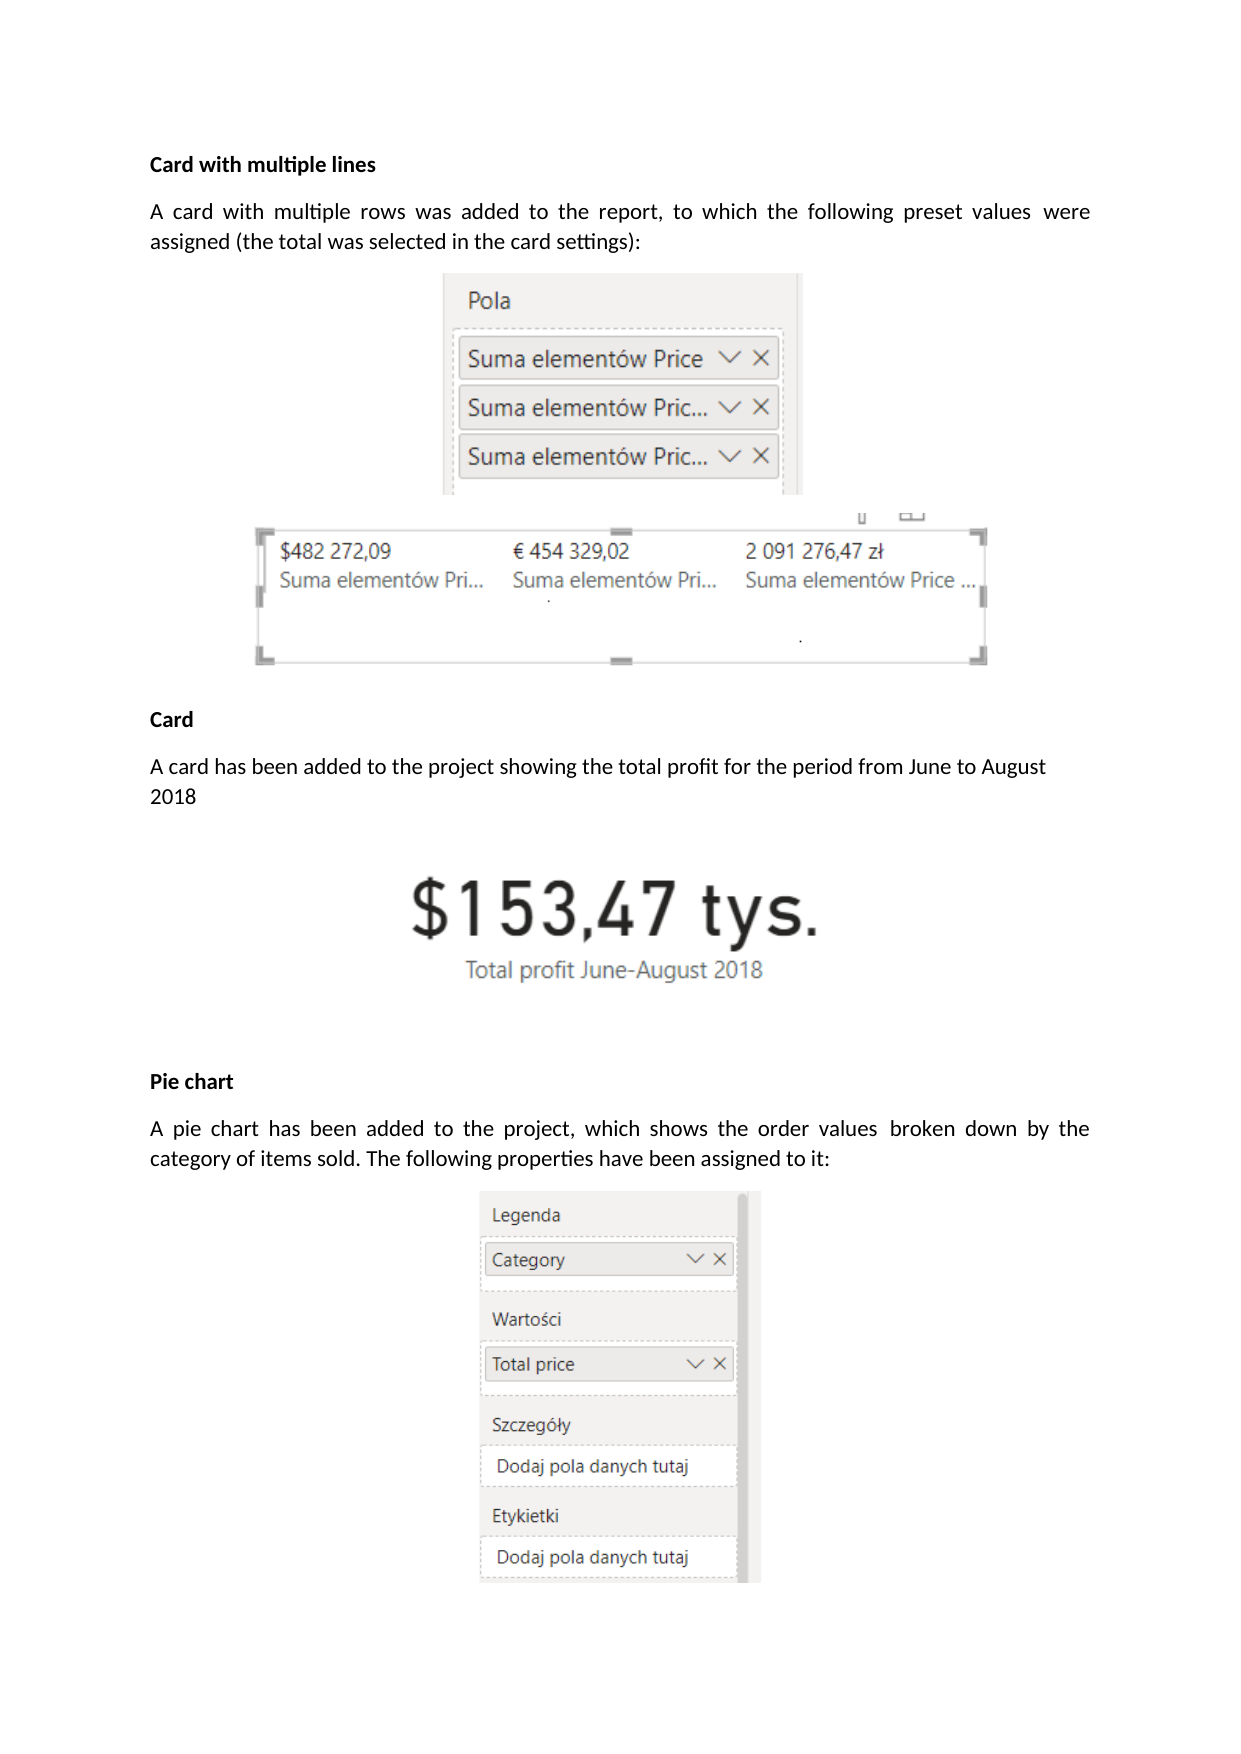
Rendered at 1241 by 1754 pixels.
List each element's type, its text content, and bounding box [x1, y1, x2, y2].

text A card has been added to the project showing the total profit for the period from June to August 2018 [150, 752, 1090, 811]
picture [245, 513, 995, 687]
text Card [150, 705, 1090, 733]
text Pie chart [150, 1067, 1090, 1095]
text A card with multiple rows was added to the report, to which the following preset values ​​were assigned (the total was selected in the card settings): [150, 197, 1090, 255]
picture [437, 273, 803, 495]
picture [479, 1191, 762, 1583]
text Card with multiple lines [150, 150, 1090, 178]
picture [327, 829, 913, 1002]
text A pie chart has been added to the project, which shows the order values ​​broken down by the category of items sold. The following properties have been assigned to it: [150, 1114, 1090, 1172]
